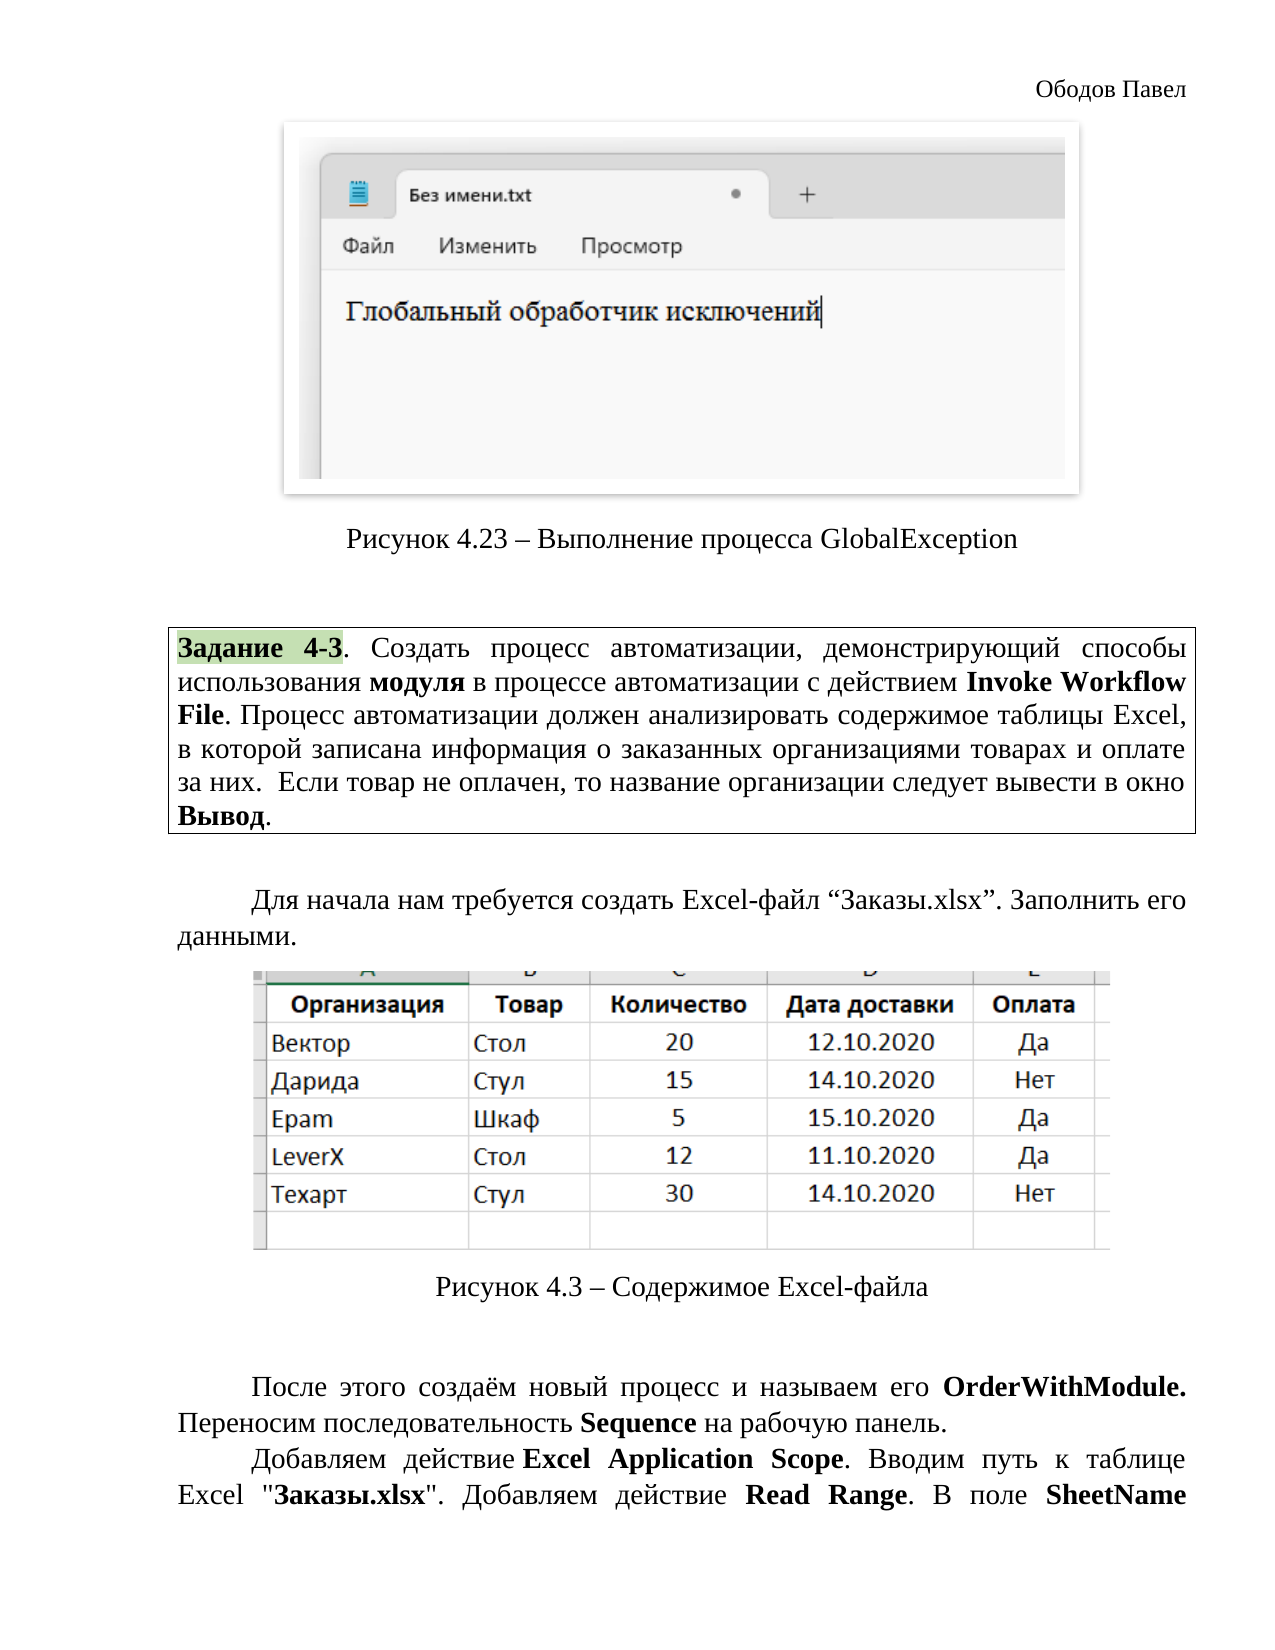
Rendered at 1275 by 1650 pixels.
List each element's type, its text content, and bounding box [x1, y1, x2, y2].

text После этого создаём новый процесс и называем его OrderWithModule. Переносим последовательность Sequence на рабочую панель. [177, 1369, 1186, 1438]
text Для начала нам требуется создать Excel-файл “Заказы.xlsx”. Заполнить его данными. [177, 882, 1186, 952]
text Задание 4-3. Создать процесс автоматизации, демонстрирующий способы использования модуля в процессе автоматизации с действием Invoke Workflow File. Процесс автоматизации должен анализировать содержимое таблицы Excel, в которой записана информация о заказанных организациями товарах и оплате за них. Если товар не оплачен, то название организации следует вывести в окно Вывод. [169, 628, 1195, 833]
text Рисунок 4.3 – Содержимое Excel-файла [177, 1269, 1186, 1302]
picture [253, 971, 1111, 1250]
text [177, 1441, 1186, 1511]
text Рисунок 4.23 – Выполнение процесса GlobalException [177, 521, 1186, 555]
picture [299, 137, 1065, 479]
